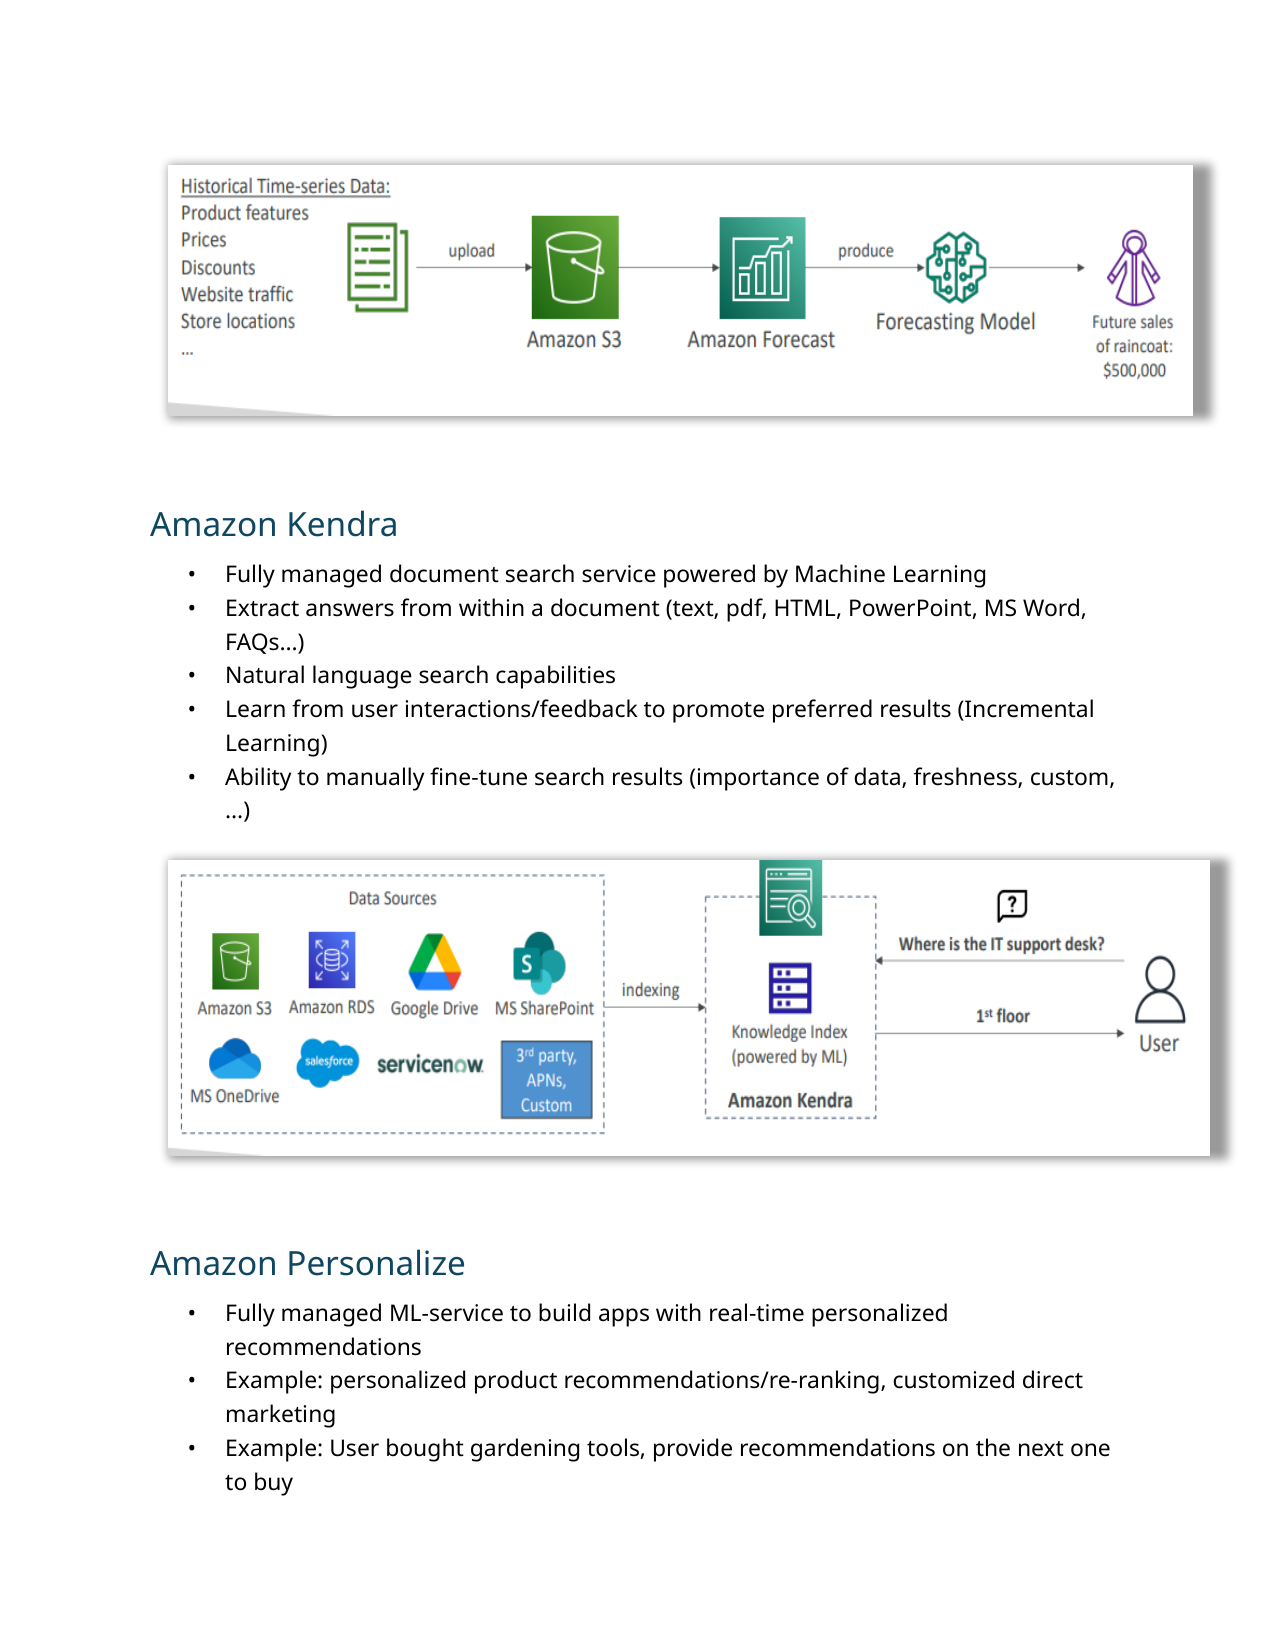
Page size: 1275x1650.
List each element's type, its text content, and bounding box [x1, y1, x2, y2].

list Fully managed ML-service to build apps with real-time personalized recommendations [187, 1297, 1125, 1362]
list Example: User bought gardening tools, provide recommendations on the next one to buy [187, 1432, 1125, 1497]
subtitle Amazon Personalize [150, 1239, 1125, 1285]
list Learn from user interactions/feedback to promote preferred results (Incremental Learning) [187, 693, 1125, 758]
list Example: personalized product recommendations/re-ranking, customized direct marketing [187, 1364, 1125, 1429]
list Fully managed document search service powered by Machine Learning [187, 558, 1125, 589]
picture [168, 165, 1193, 416]
picture [168, 860, 1210, 1156]
list Extract answers from within a document (text, pdf, HTML, PowerPoint, MS Word, FAQs…) [187, 592, 1125, 657]
list Natural language search capabilities [187, 659, 1125, 691]
subtitle Amazon Kendra [150, 501, 1125, 546]
list Ability to manually fine-tune search results (importance of data, freshness, custom, …) [187, 761, 1125, 826]
